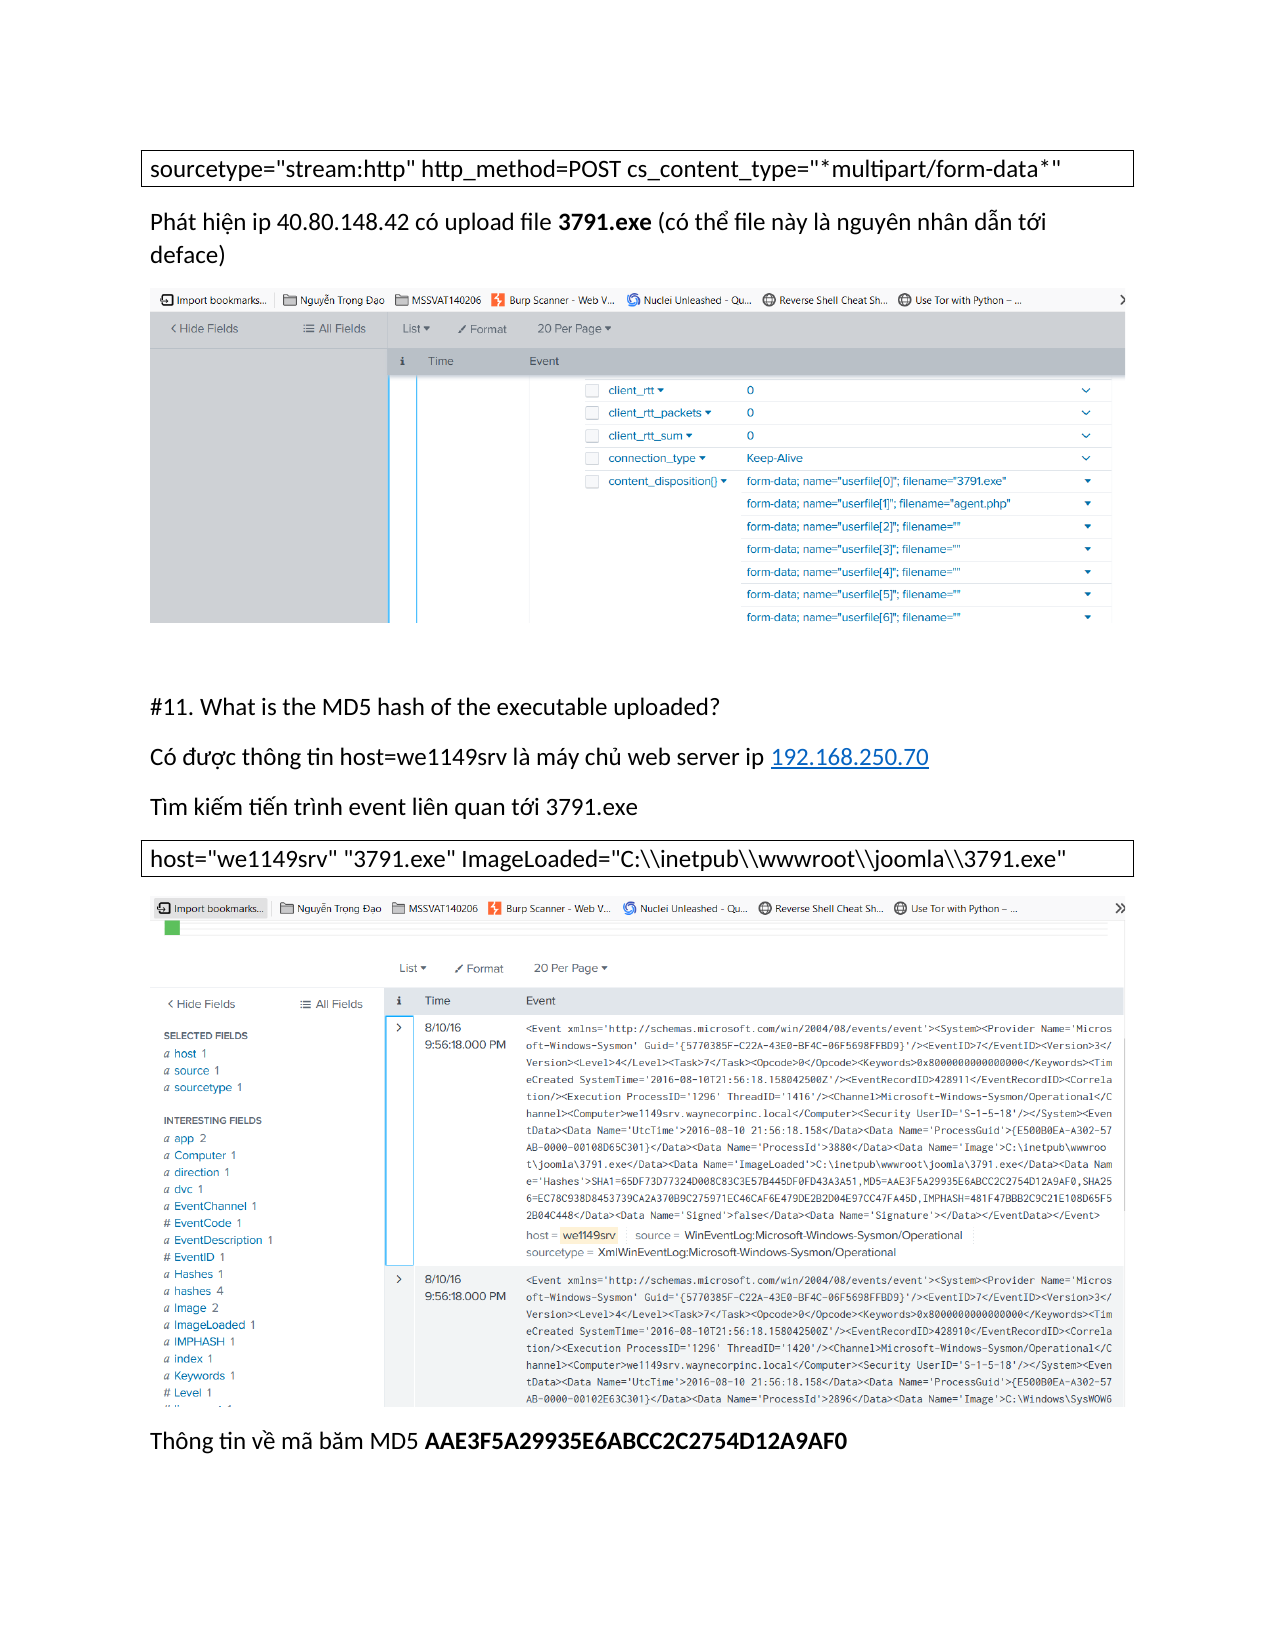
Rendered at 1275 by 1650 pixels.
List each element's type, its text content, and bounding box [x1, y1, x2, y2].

text host="we1149srv" "3791.exe" ImageLoaded="C:\\inetpub\\wwwroot\\joomla\\3791.exe" [142, 841, 1133, 876]
text Có được thông tin host=we1149srv là máy chủ web server ip 192.168.250.70 [150, 741, 1125, 772]
text #11. What is the MD5 hash of the executable uploaded? [150, 691, 1125, 722]
picture [150, 896, 1125, 1407]
text Tìm kiếm tiến trình event liên quan tới 3791.exe [150, 791, 1125, 821]
text Phát hiện ip 40.80.148.42 có upload file 3791.exe (có thể file này là nguyên nhân dẫn tới deface) [150, 206, 1125, 269]
text sourcetype="stream:http" http_method=POST cs_content_type="*multipart/form-data*" [142, 151, 1133, 186]
picture [150, 288, 1125, 623]
text Thông tin về mã băm MD5 AAE3F5A29935E6ABCC2C2754D12A9AF0 [150, 1425, 1125, 1456]
